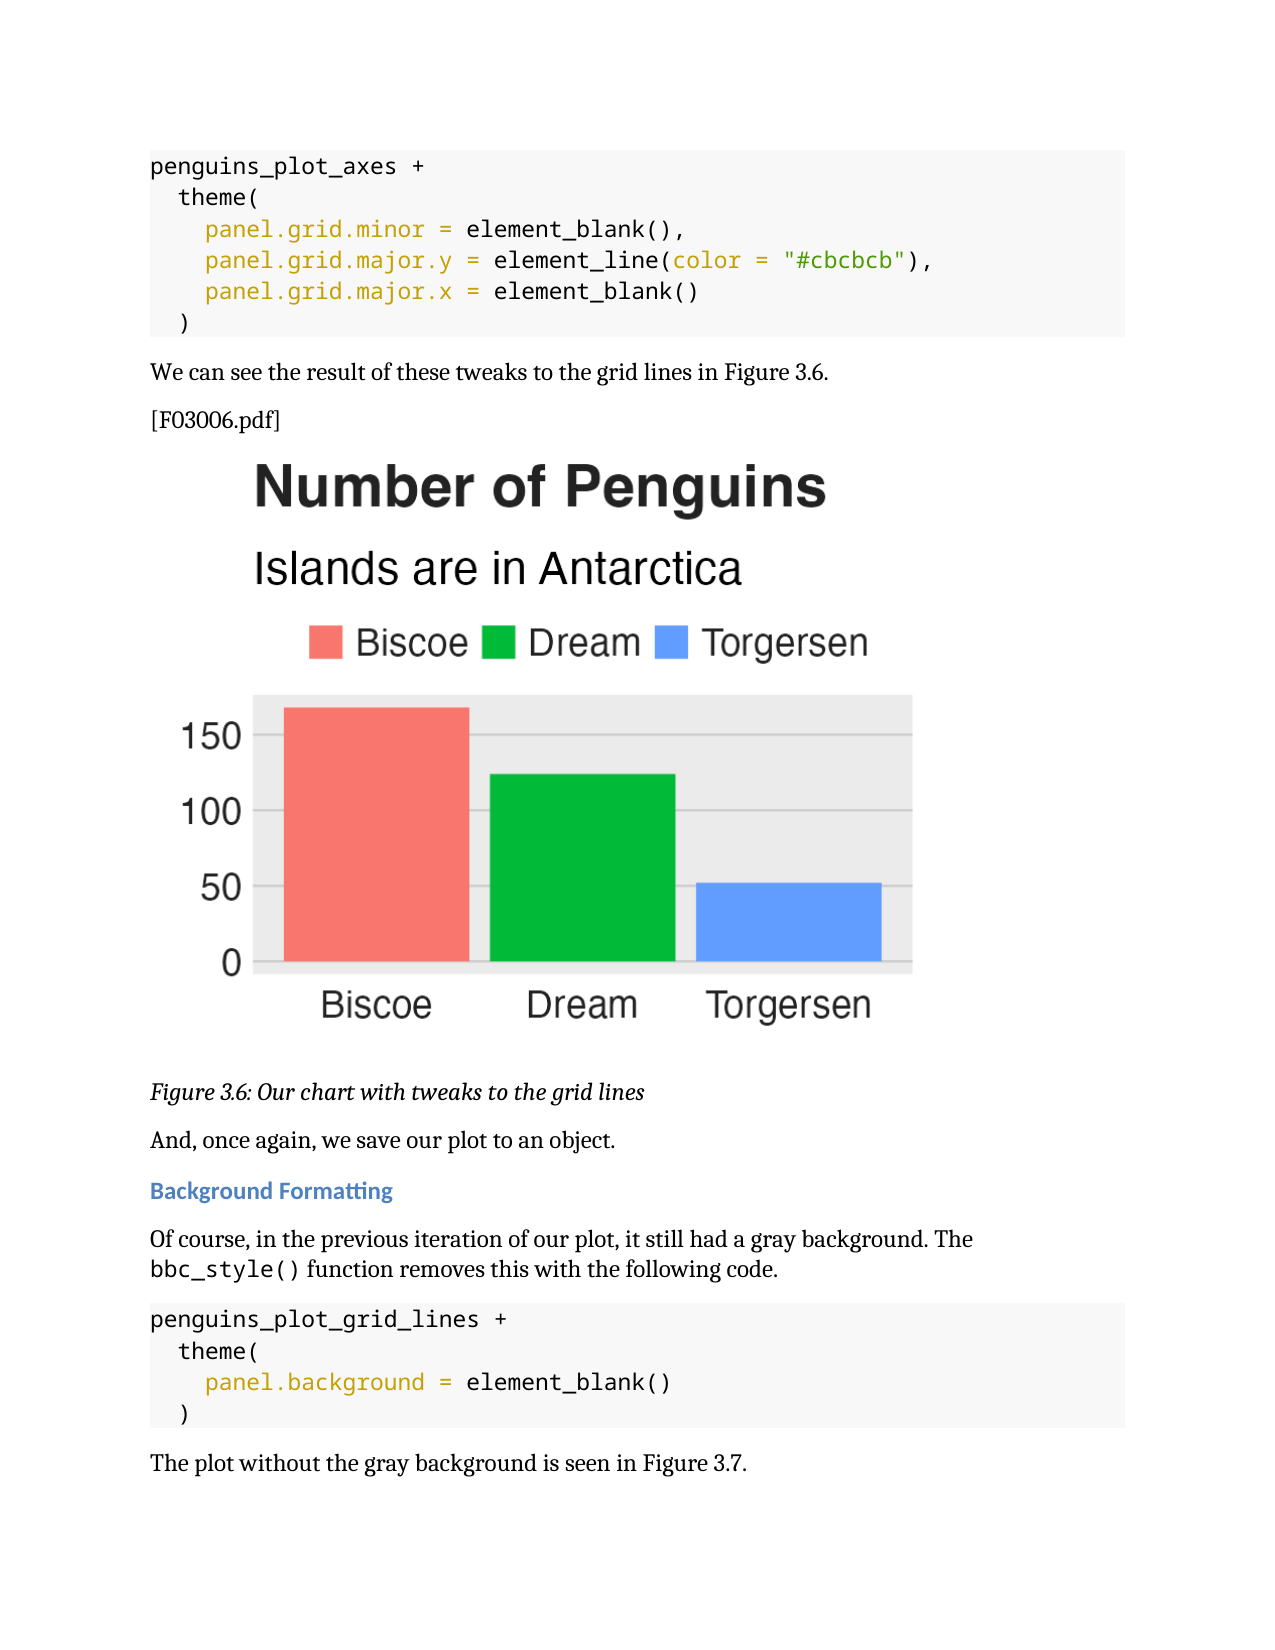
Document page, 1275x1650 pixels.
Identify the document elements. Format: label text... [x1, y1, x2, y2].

picture [168, 453, 924, 1058]
text The plot without the gray background is seen in Figure 3.7. [150, 1449, 1125, 1478]
text [F03006.pdf] [150, 406, 1125, 434]
text Figure 3.6: Our chart with tweaks to the grid lines [150, 1078, 1125, 1107]
subtitle Background Formatting [150, 1175, 1125, 1206]
text We can see the result of these tweaks to the grid lines in Figure 3.6. [150, 358, 1125, 387]
text penguins_plot_grid_lines + theme( panel.background = element_blank() ) [150, 1303, 1125, 1428]
text Of course, in the previous iteration of our plot, it still had a gray background. The bbc_style() function removes this with the following code. [150, 1224, 1125, 1284]
text penguins_plot_axes + theme( panel.grid.minor = element_blank(), panel.grid.major.y = element_line(color = "#cbcbcb"), panel.grid.major.x = element_blank() ) [150, 150, 1125, 337]
text And, once again, we save our plot to an object. [150, 1126, 1125, 1154]
